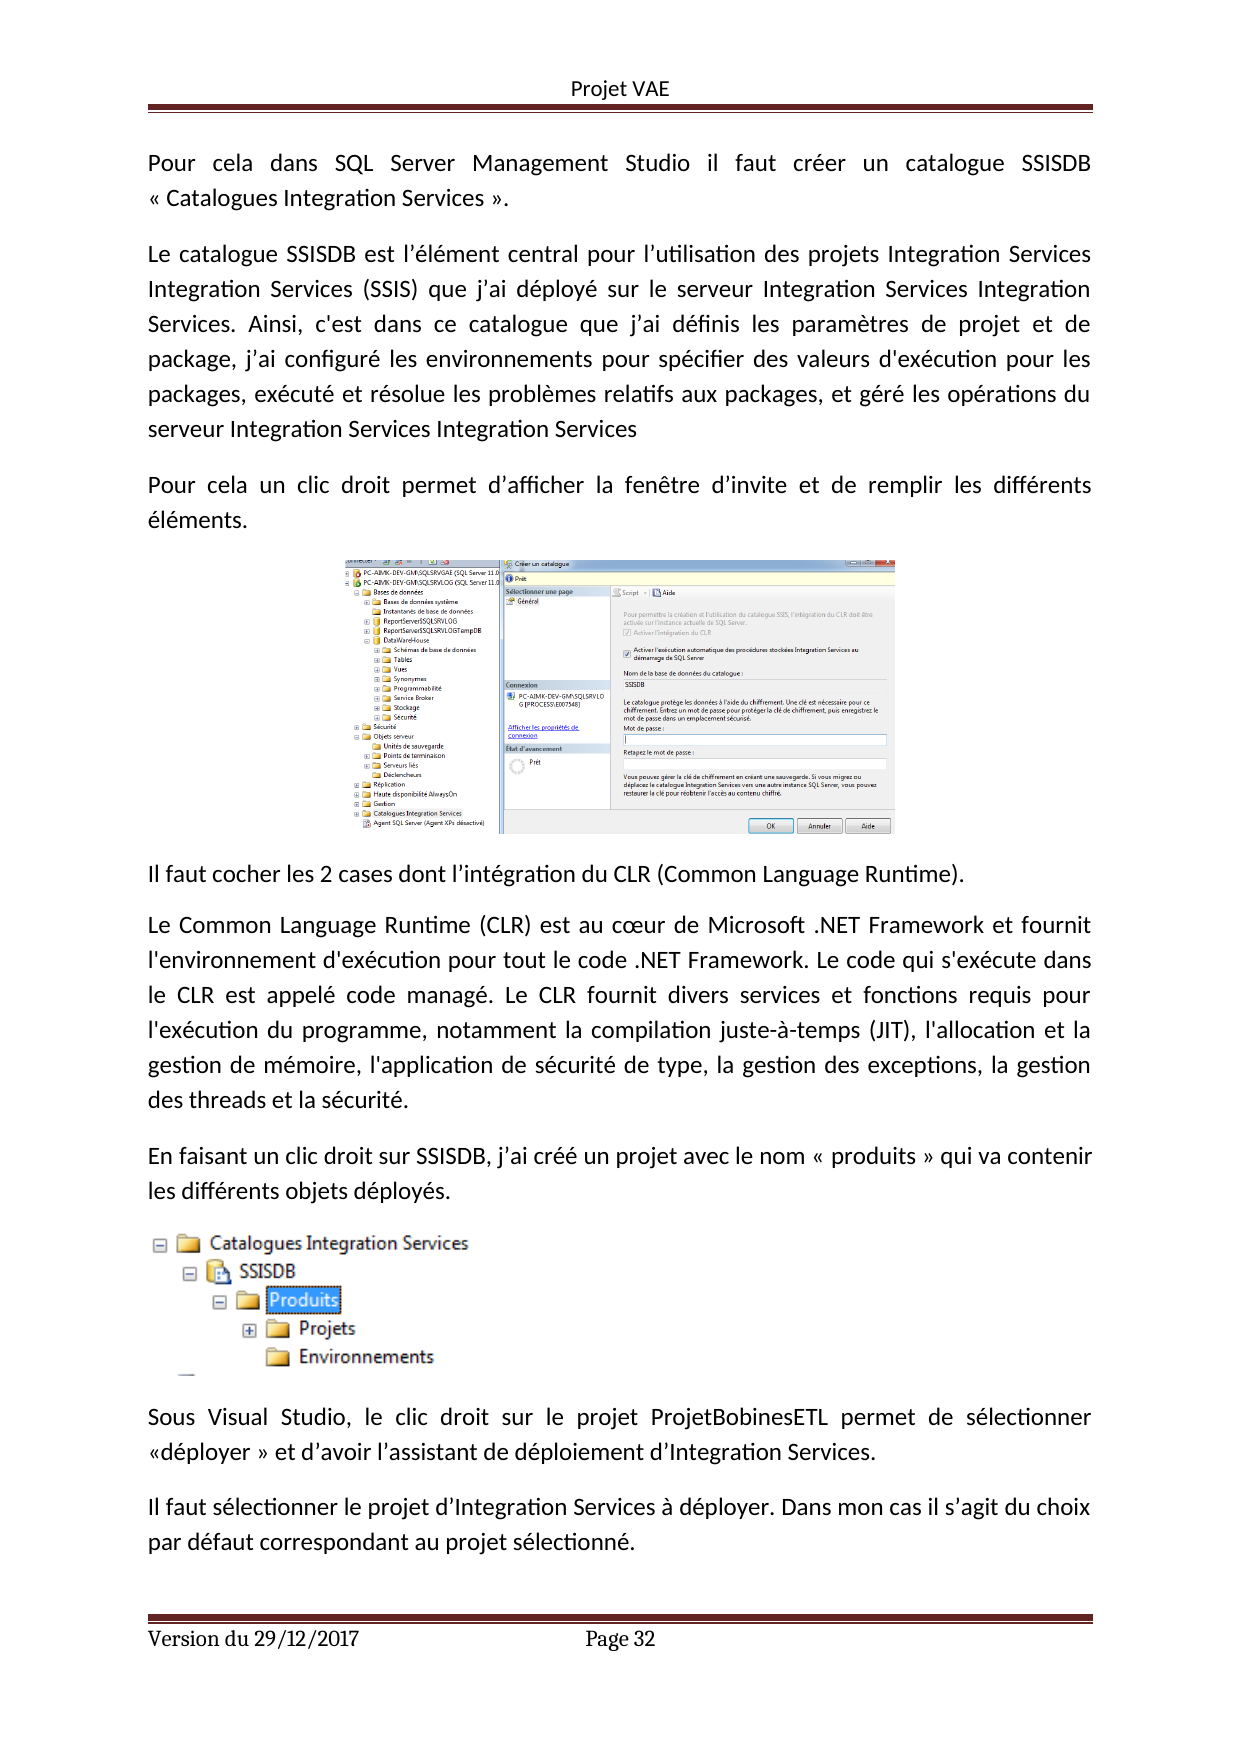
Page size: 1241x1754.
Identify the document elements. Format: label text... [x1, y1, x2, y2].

text Le Common Language Runtime (CLR) est au cœur de Microsoft .NET Framework et fournit l'environnement d'exécution pour tout le code .NET Framework. Le code qui s'exécute dans le CLR est appelé code managé. Le CLR fournit divers services et fonctions requis pour l'exécution du programme, notamment la compilation juste-à-temps (JIT), l'allocation et la gestion de mémoire, l'application de sécurité de type, la gestion des exceptions, la gestion des threads et la sécurité. [148, 909, 1093, 1115]
text Le catalogue SSISDB est l’élément central pour l’utilisation des projets Integration Services Integration Services (SSIS) que j’ai déployé sur le serveur Integration Services Integration Services. Ainsi, c'est dans ce catalogue que j’ai définis les paramètres de projet et de package, j’ai configuré les environnements pour spécifier des valeurs d'exécution pour les packages, exécuté et résolue les problèmes relatifs aux packages, et géré les opérations du serveur Integration Services Integration Services [148, 238, 1093, 444]
text Pour cela dans SQL Server Management Studio il faut créer un catalogue SSISDB « Catalogues Integration Services ». [148, 148, 1093, 213]
text En faisant un clic droit sur SSISDB, j’ai créé un projet avec le nom « produits » qui va contenir les différents objets déployés. [148, 1140, 1093, 1206]
text Il faut cocher les 2 cases dont l’intégration du CLR (Common Language Runtime). [148, 858, 1093, 889]
text Il faut sélectionner le projet d’Integration Services à déployer. Dans mon cas il s’agit du choix par défaut correspondant au projet sélectionné. [148, 1491, 1093, 1557]
picture [147, 1231, 533, 1376]
picture [345, 560, 895, 834]
text Pour cela un clic droit permet d’afficher la fenêtre d’invite et de remplir les différents éléments. [148, 469, 1093, 535]
text Sous Visual Studio, le clic droit sur le projet ProjetBobinesETL permet de sélectionner «déployer » et d’avoir l’assistant de déploiement d’Integration Services. [148, 1401, 1093, 1466]
